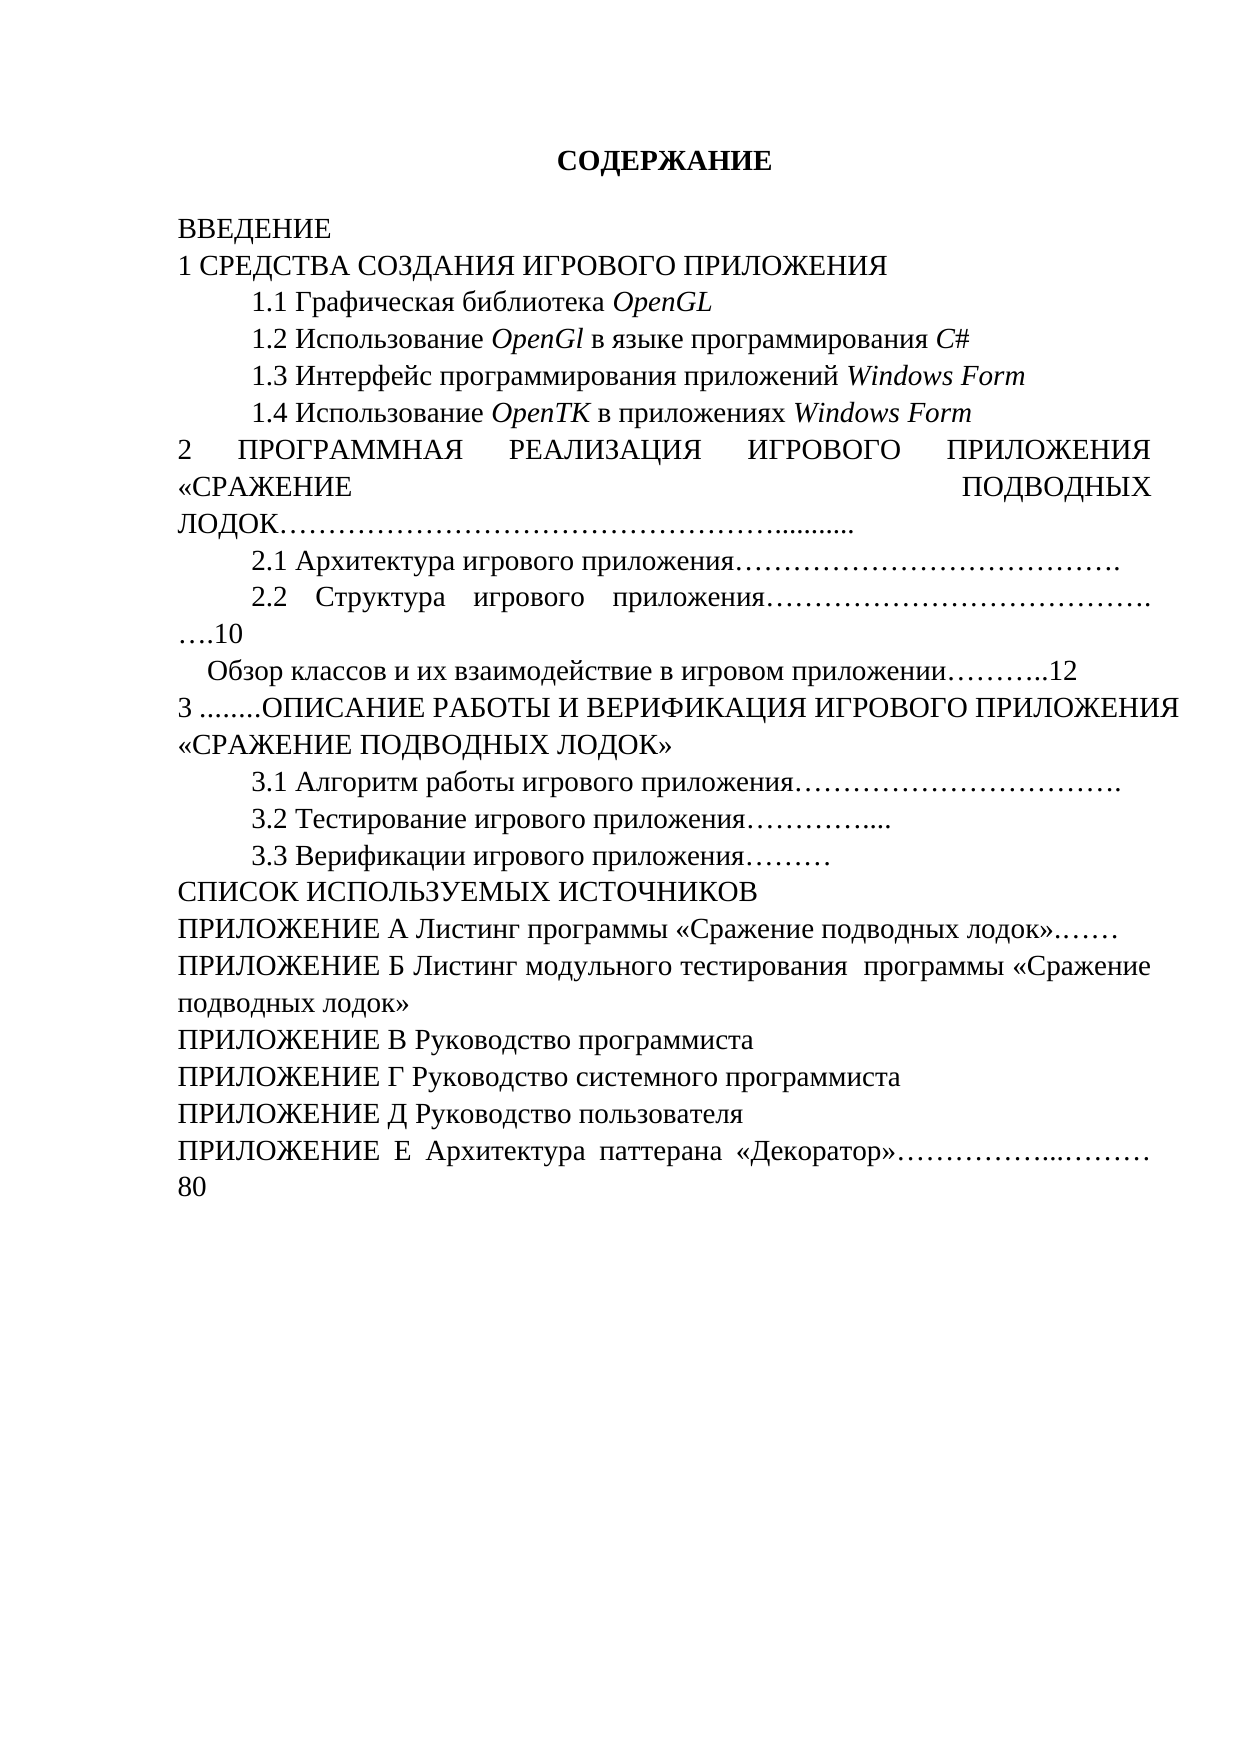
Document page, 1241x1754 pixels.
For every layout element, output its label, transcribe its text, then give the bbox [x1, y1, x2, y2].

text ВВЕДЕНИЕ 4 [177, 211, 1152, 244]
text ПРИЛОЖЕНИЕ А Листинг программы «Сражение подводных лодок».……29 [177, 911, 1152, 945]
text 1.2 Использование OpenGl в языке программирования С# 6 [177, 321, 1152, 355]
subtitle СОДЕРЖАНИЕ [177, 143, 1152, 177]
text ПРИЛОЖЕНИЕ Г Руководство системного программиста 77 [177, 1059, 1152, 1092]
text ПРИЛОЖЕНИЕ Б Листинг модульного тестирования программы «Сражение подводных лодок» 70 [177, 948, 1152, 1019]
text ПРИЛОЖЕНИЕ В Руководство программиста 76 [177, 1022, 1152, 1056]
text 1.3 Интерфейс программирования приложений Windows Form 6 [177, 358, 1152, 392]
text ПРИЛОЖЕНИЕ Е Архитектура паттерана «Декоратор»……………...………80 [177, 1133, 1152, 1203]
text 3.3 Верификации игрового приложения…………………………………22 [177, 838, 1152, 871]
text 2 ПРОГРАММНАЯ РЕАЛИЗАЦИЯ ИГРОВОГО ПРИЛОЖЕНИЯ «СРАЖЕНИЕ ПОДВОДНЫХ ЛОДОК……………………………………………...........10 [177, 432, 1152, 539]
text 2.2 Структура игрового приложения………………………………….….10 [177, 579, 1152, 650]
text ПРИЛОЖЕНИЕ Д Руководство пользователя…………………………………78 [177, 1096, 1152, 1129]
text 3.2 Тестирование игрового приложения…………....……………………20 [177, 801, 1152, 834]
text 3 ОПИСАНИЕ РАБОТЫ И ВЕРИФИКАЦИЯ ИГРОВОГО ПРИЛОЖЕНИЯ «СРАЖЕНИЕ ПОДВОДНЫХ ЛОДОК» 19 [177, 690, 1152, 761]
text 1.1 Графическая библиотека OpenGL 5 [177, 284, 1152, 318]
text 3.1 Алгоритм работы игрового приложения…………………………….19 [177, 764, 1152, 797]
text 1 СРЕДСТВА СОЗДАНИЯ ИГРОВОГО ПРИЛОЖЕНИЯ 5 [177, 248, 1152, 281]
text 2.1 Архитектура игрового приложения………………………………….10 [177, 543, 1152, 576]
text СПИСОК ИСПОЛЬЗУЕМЫХ ИСТОЧНИКОВ…………..……………….…...28 [177, 874, 1152, 908]
text 1.4 Использование OpenTK в приложениях Windows Form 8 [177, 395, 1152, 429]
text 2.3 Обзор классов и их взаимодействие в игровом приложении………..12 [177, 653, 1152, 687]
